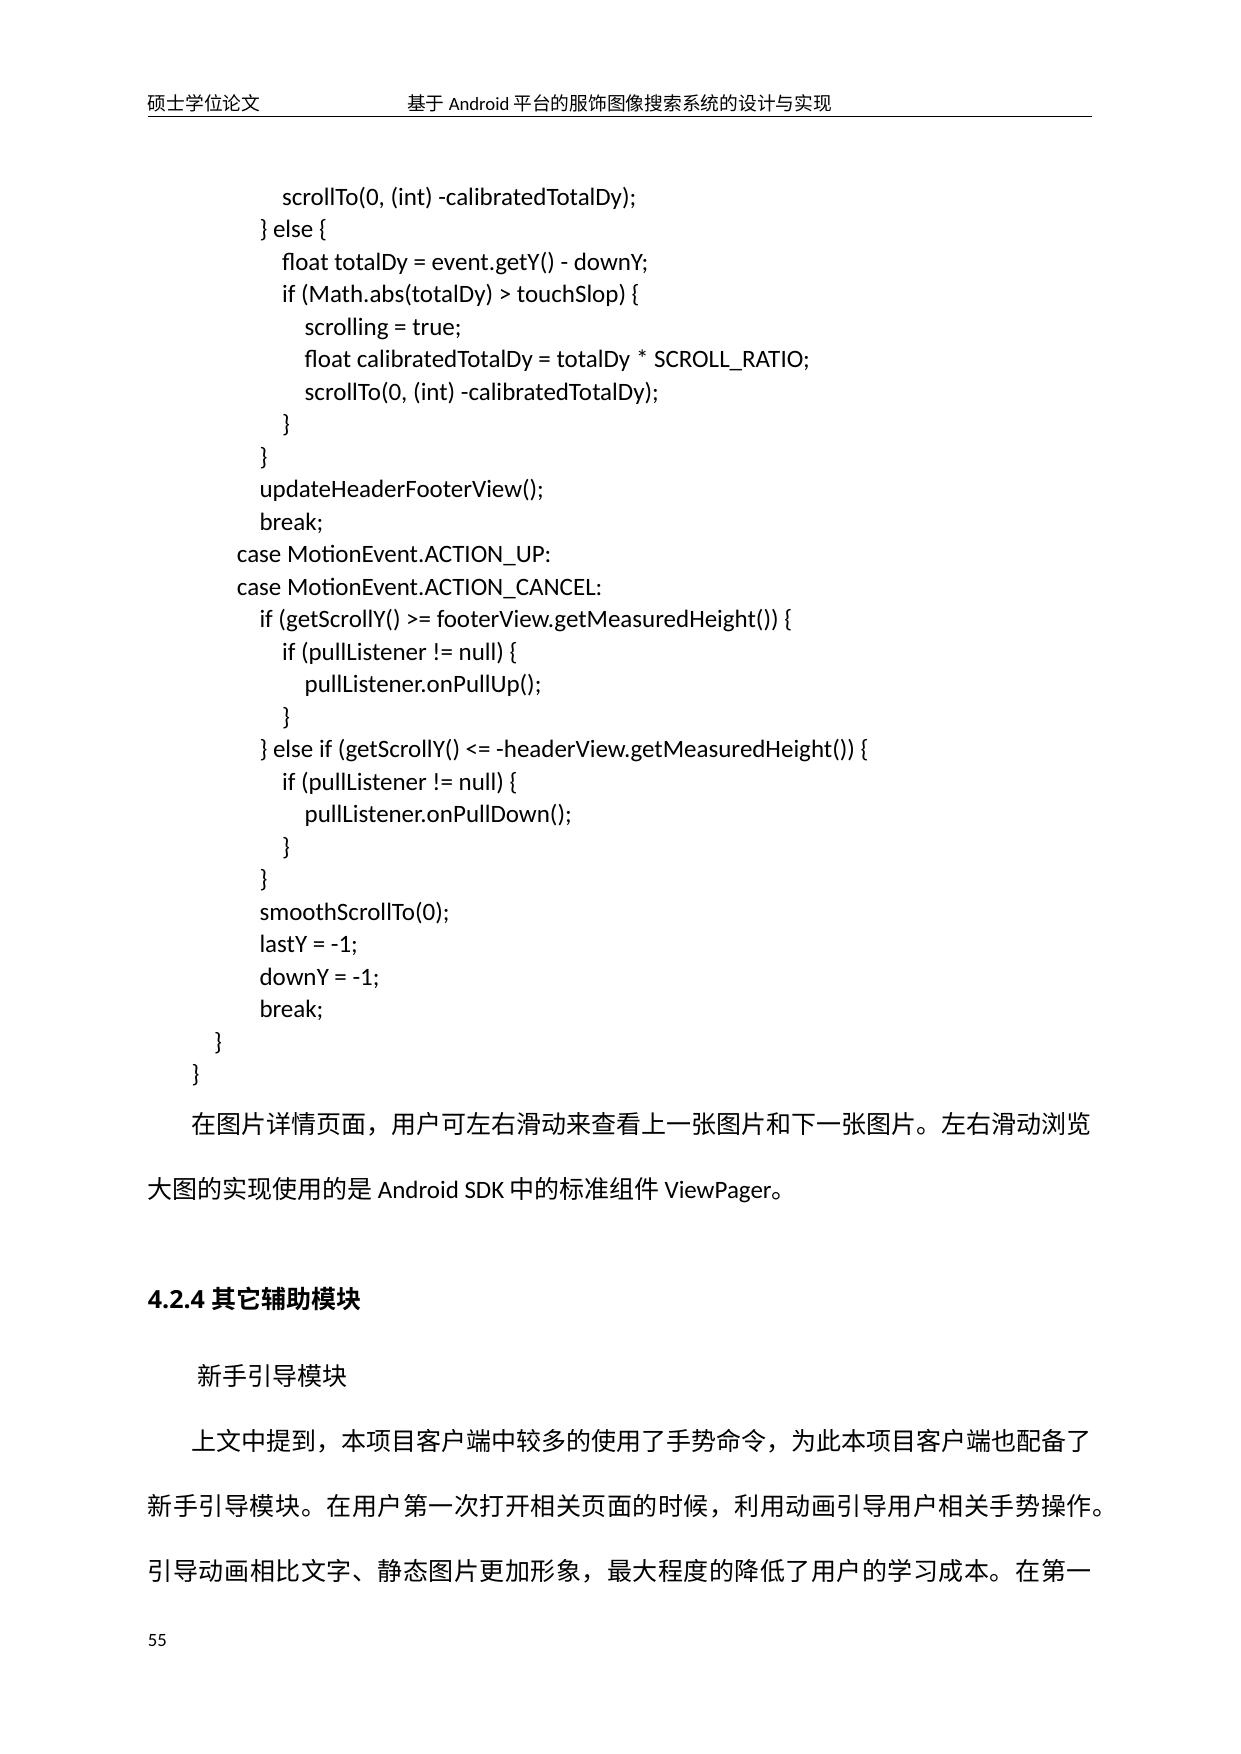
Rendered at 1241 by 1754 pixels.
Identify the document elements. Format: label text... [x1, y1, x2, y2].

text } else { [148, 212, 1092, 245]
text case MotionEvent.ACTION_UP: [148, 537, 1092, 570]
text } [148, 862, 1092, 895]
text } [148, 700, 1092, 732]
text case MotionEvent.ACTION_CANCEL: [148, 570, 1092, 602]
text pullListener.onPullUp(); [148, 667, 1092, 700]
text lastY = -1; [148, 927, 1092, 960]
text if (Math.abs(totalDy) > touchSlop) { [148, 277, 1092, 310]
text } [148, 830, 1092, 862]
text smoothScrollTo(0); [148, 895, 1092, 927]
text if (pullListener != null) { [148, 635, 1092, 667]
text break; [148, 992, 1092, 1025]
text downY = -1; [148, 960, 1092, 992]
text } [148, 440, 1092, 472]
text break; [148, 505, 1092, 537]
text pullListener.onPullDown(); [148, 797, 1092, 830]
text float calibratedTotalDy = totalDy * SCROLL_RATIO; [148, 342, 1092, 375]
subtitle 4.2.4 其它辅助模块 [148, 1265, 1092, 1330]
text float totalDy = event.getY() - downY; [148, 245, 1092, 277]
subtitle 新手引导模块 [148, 1342, 1092, 1407]
text } [148, 1057, 1092, 1090]
text 在图片详情页面，用户可左右滑动来查看上一张图片和下一张图片。左右滑动浏览大图的实现使用的是Android SDK中的标准组件ViewPager。 [148, 1090, 1092, 1220]
text } [148, 407, 1092, 440]
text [148, 1407, 1092, 1602]
text scrollTo(0, (int) -calibratedTotalDy); [148, 375, 1092, 407]
text } [148, 1025, 1092, 1057]
text scrolling = true; [148, 310, 1092, 342]
text if (getScrollY() >= footerView.getMeasuredHeight()) { [148, 602, 1092, 635]
text if (pullListener != null) { [148, 765, 1092, 797]
text } else if (getScrollY() <= -headerView.getMeasuredHeight()) { [148, 732, 1092, 765]
text scrollTo(0, (int) -calibratedTotalDy); [148, 180, 1092, 212]
text updateHeaderFooterView(); [148, 472, 1092, 505]
